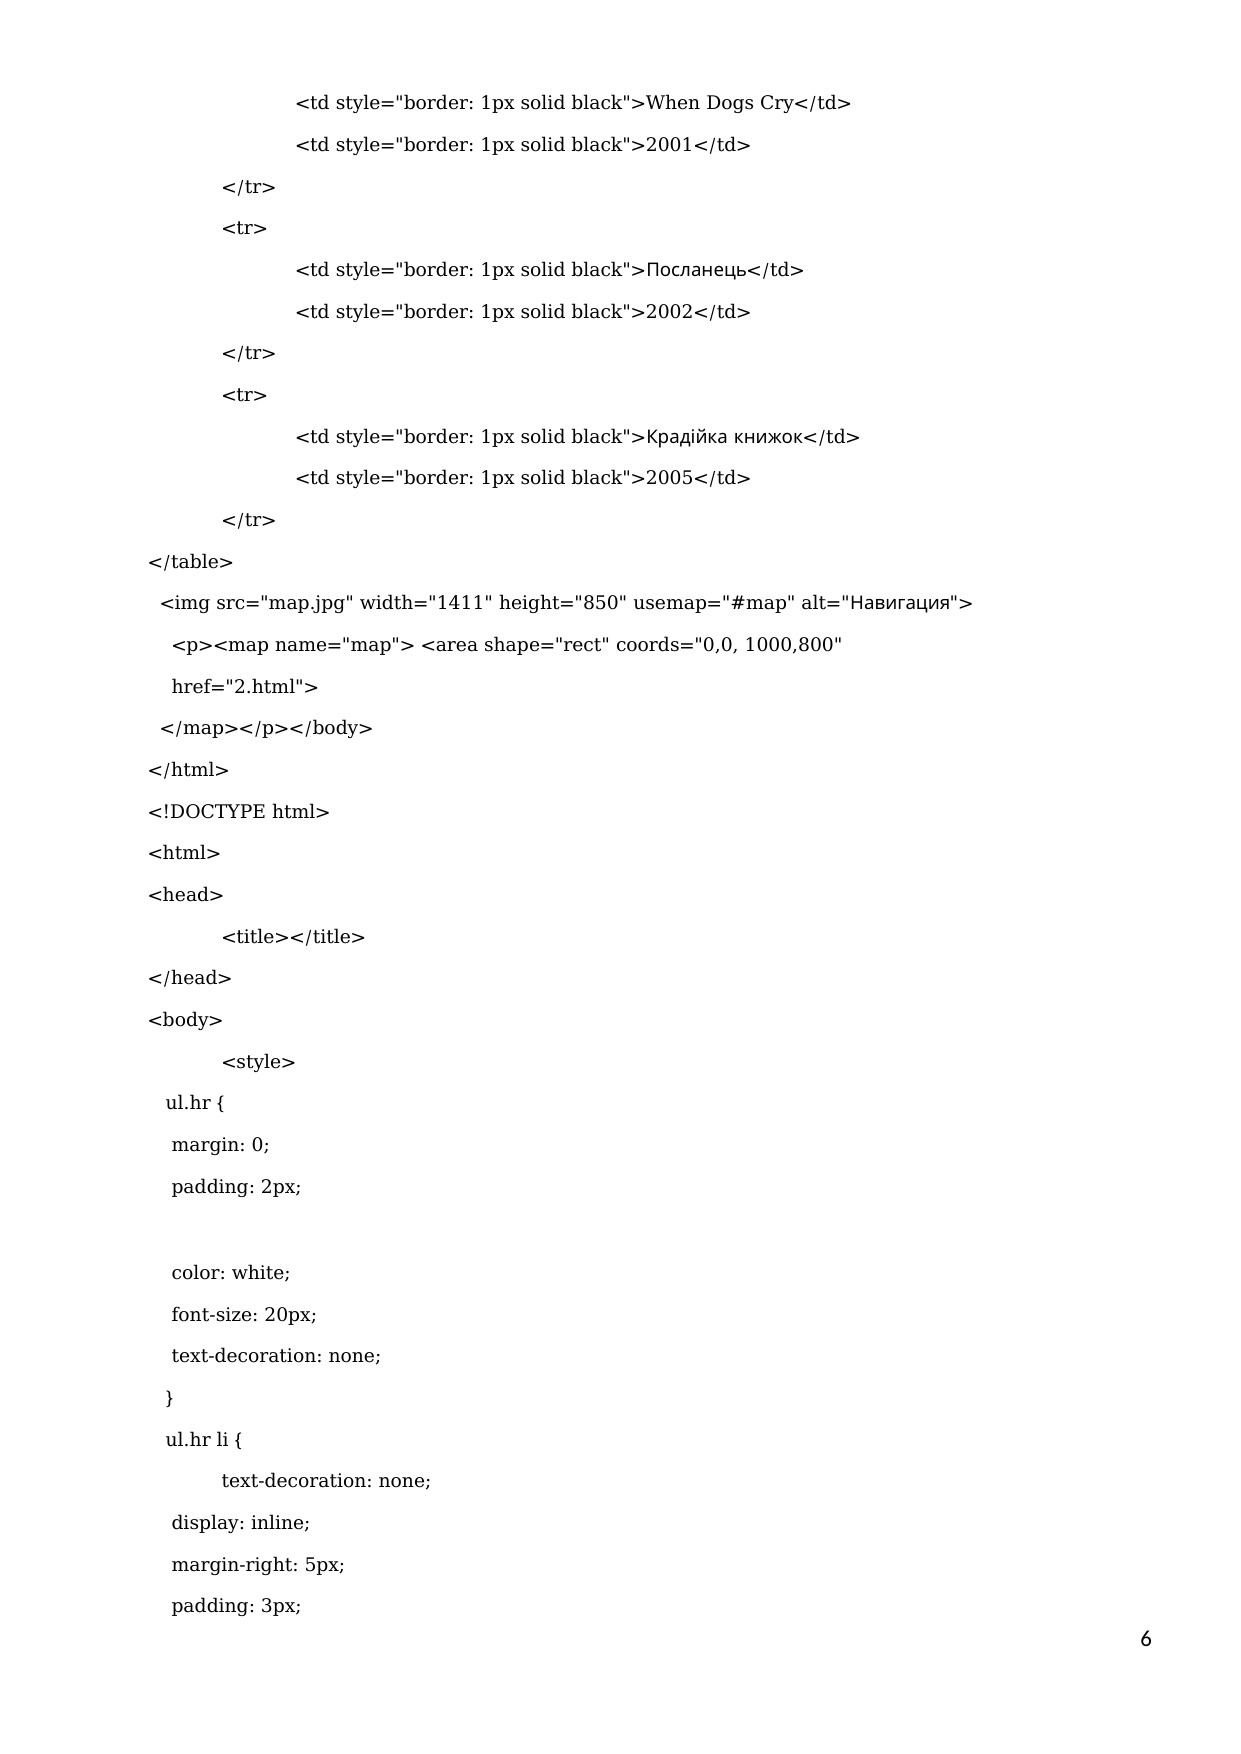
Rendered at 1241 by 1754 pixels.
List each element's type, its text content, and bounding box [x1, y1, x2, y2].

text <td style="border: 1px solid black">When Dogs Cry</td> [148, 88, 1152, 113]
text display: inline; [148, 1508, 1152, 1533]
text </tr> [148, 172, 1152, 197]
text </map></p></body> [148, 713, 1152, 738]
text color: white; [148, 1258, 1152, 1283]
text <title></title> [148, 922, 1152, 947]
text <img src="map.jpg" width="1411" height="850" usemap="#map" alt="Навигация"> [148, 588, 1152, 613]
text margin: 0; [148, 1130, 1152, 1155]
text margin-right: 5px; [148, 1550, 1152, 1575]
text <style> [148, 1047, 1152, 1072]
text </table> [148, 547, 1152, 572]
text </html> [148, 755, 1152, 780]
text padding: 3px; [148, 1592, 1152, 1617]
text <td style="border: 1px solid black">2001</td> [148, 130, 1152, 155]
text <td style="border: 1px solid black">Крадійка книжок</td> [148, 422, 1152, 447]
text <body> [148, 1005, 1152, 1030]
text } [148, 1383, 1152, 1408]
text font-size: 20px; [148, 1300, 1152, 1325]
text </tr> [148, 338, 1152, 363]
text <td style="border: 1px solid black">2002</td> [148, 297, 1152, 322]
text ul.hr { [148, 1088, 1152, 1113]
text text-decoration: none; [148, 1342, 1152, 1367]
text <tr> [148, 380, 1152, 405]
text <head> [148, 880, 1152, 905]
text text-decoration: none; [148, 1467, 1152, 1492]
text <td style="border: 1px solid black">2005</td> [148, 463, 1152, 488]
text ul.hr li { [148, 1425, 1152, 1450]
text <!DOCTYPE html> [148, 797, 1152, 822]
text <tr> [148, 213, 1152, 238]
text padding: 2px; [148, 1172, 1152, 1197]
text </tr> [148, 505, 1152, 530]
text </head> [148, 963, 1152, 988]
text <p><map name="map"> <area shape="rect" coords="0,0, 1000,800" [148, 630, 1152, 655]
text href="2.html"> [148, 672, 1152, 697]
text <html> [148, 838, 1152, 863]
text <td style="border: 1px solid black">Посланець</td> [148, 255, 1152, 280]
